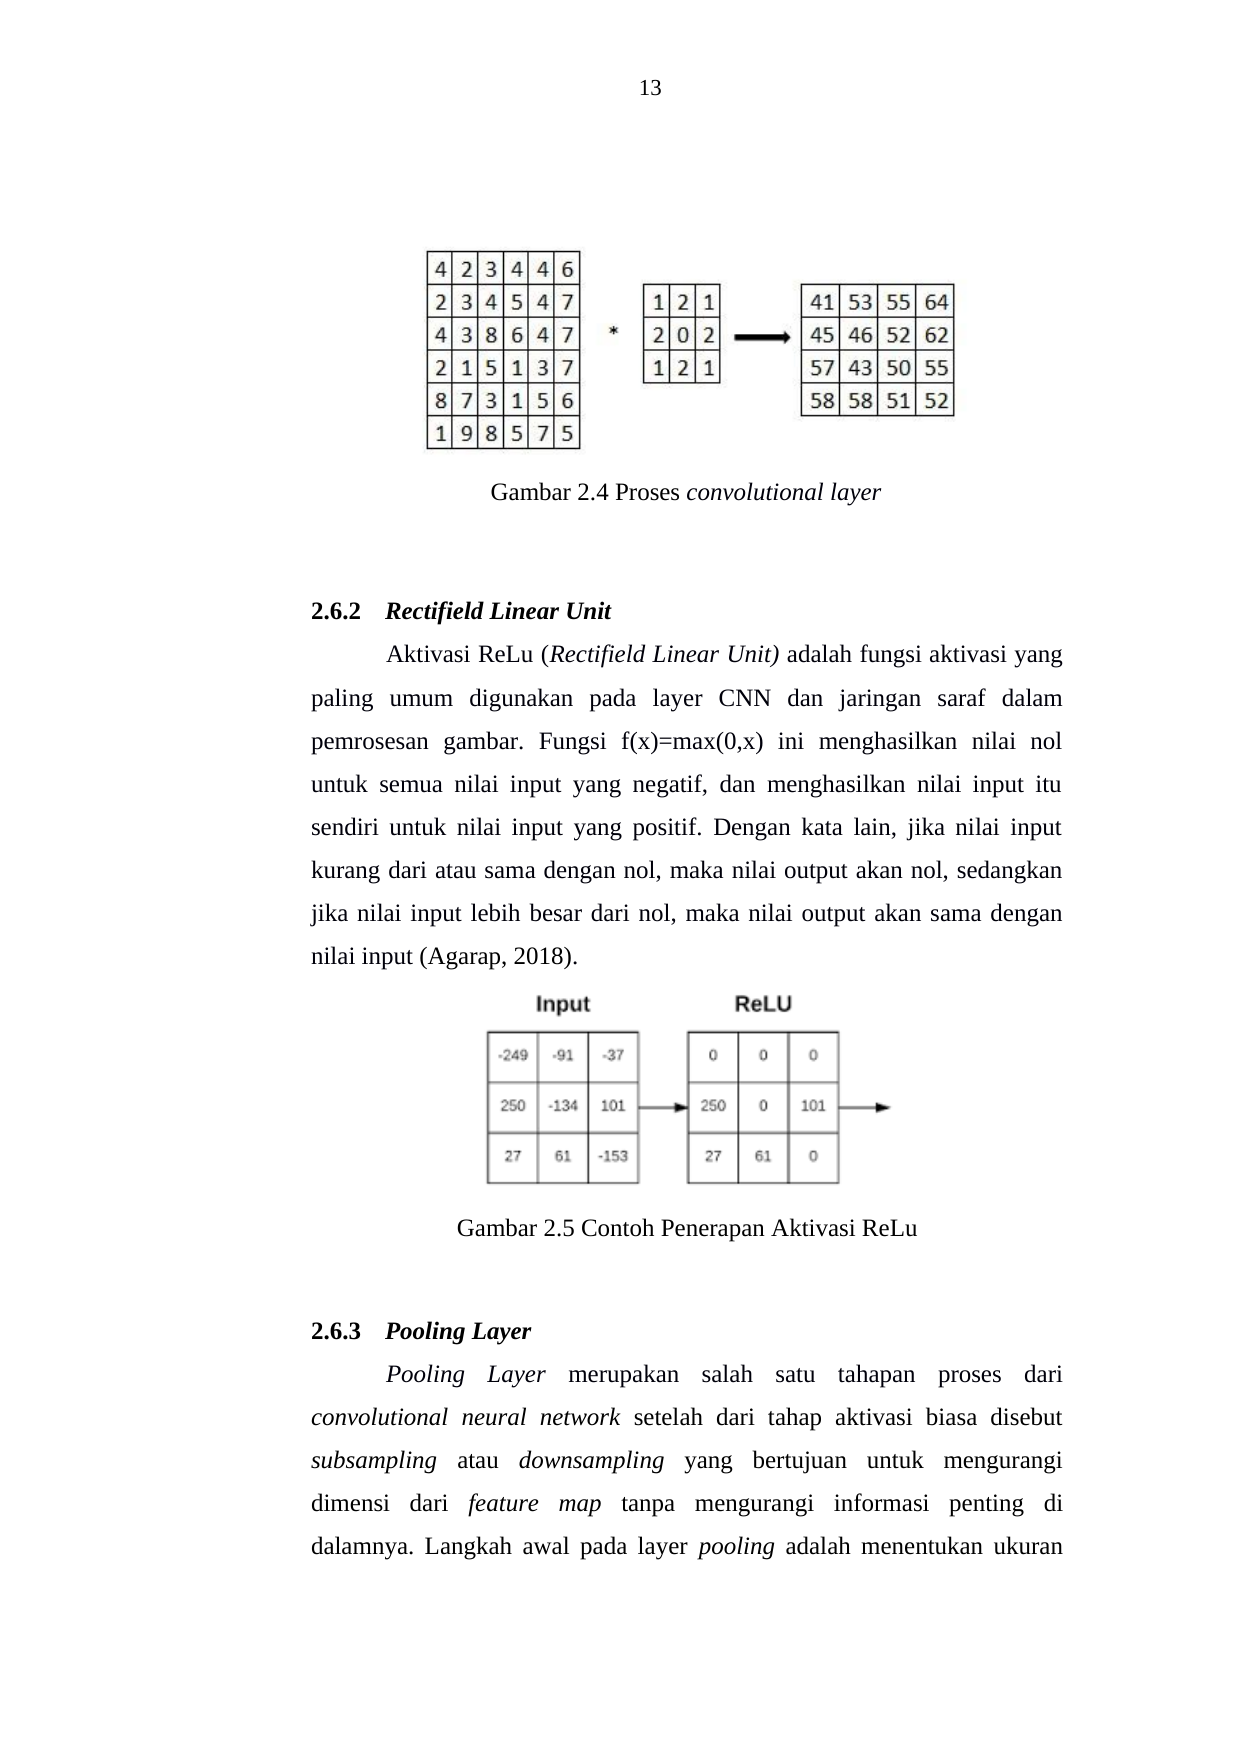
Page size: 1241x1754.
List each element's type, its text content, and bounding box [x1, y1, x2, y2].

picture [401, 237, 975, 463]
list Aktivasi ReLu (Rectifield Linear Unit) adalah fungsi aktivasi yang paling umum digunakan pada layer CNN dan jaringan saraf dalam pemrosesan gambar. Fungsi f(x)=max(0,x) ini menghasilkan nilai nol untuk semua nilai input yang negatif, dan menghasilkan nilai input itu sendiri untuk nilai input yang positif. Dengan kata lain, jika nilai input kurang dari atau sama dengan nol, maka nilai output akan nol, sedangkan jika nilai input lebih besar dari nol, maka nilai output akan sama dengan nilai input . [311, 639, 1063, 970]
subtitle 2.6.3 Pooling Layer [311, 1316, 1063, 1344]
subtitle 2.6.2 Rectifield Linear Unit [311, 596, 1063, 625]
text Gambar 2.5 Contoh Penerapan Aktivasi ReLu [311, 1213, 1063, 1242]
picture [480, 984, 896, 1199]
text Gambar 2.4 Proses convolutional layer [311, 477, 1063, 506]
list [311, 1359, 1063, 1560]
